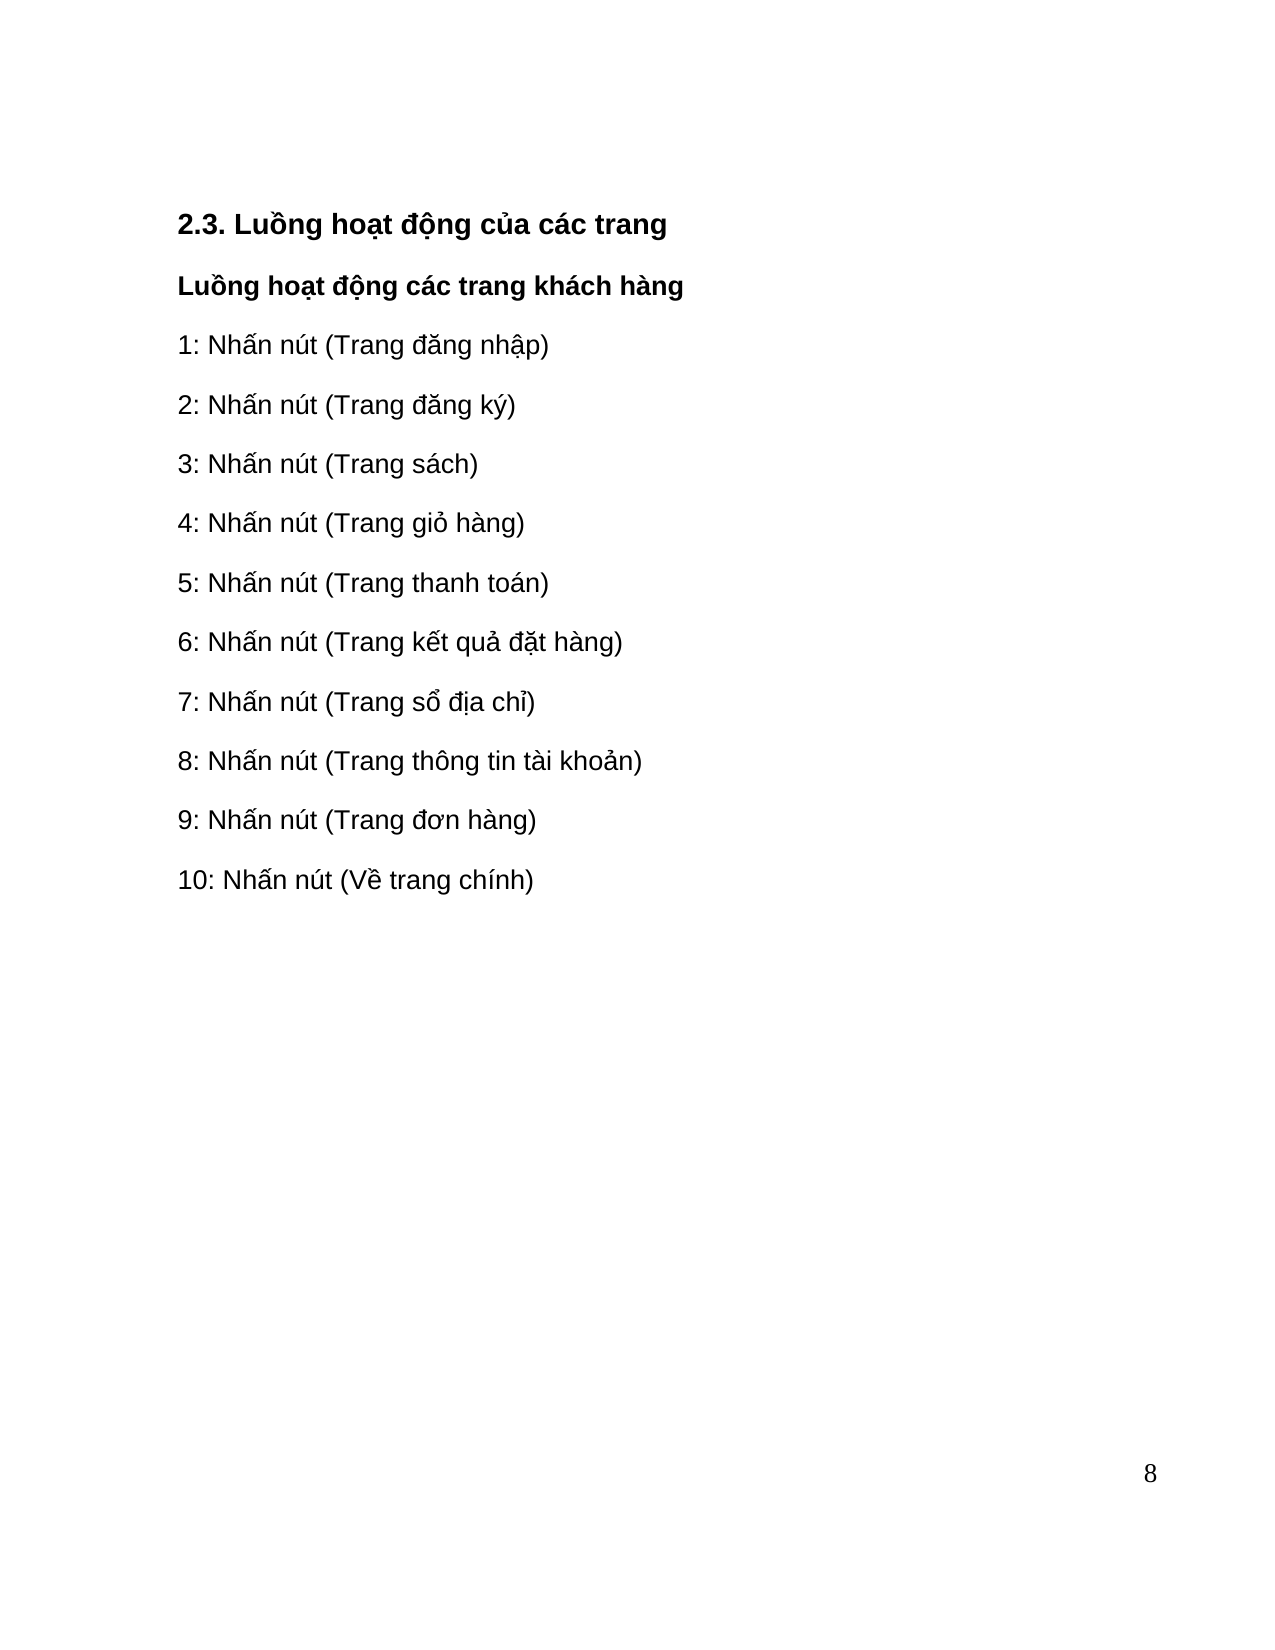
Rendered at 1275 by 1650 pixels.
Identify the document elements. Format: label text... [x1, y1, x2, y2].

text 5: Nhấn nút (Trang thanh toán) [177, 567, 1157, 598]
text 2: Nhấn nút (Trang đăng ký) [177, 389, 1157, 420]
text 3: Nhấn nút (Trang sách) [177, 448, 1157, 479]
text 7: Nhấn nút (Trang sổ địa chỉ) [177, 686, 1157, 717]
text 6: Nhấn nút (Trang kết quả đặt hàng) [177, 626, 1157, 657]
text 8: Nhấn nút (Trang thông tin tài khoản) [177, 745, 1157, 776]
text 1: Nhấn nút (Trang đăng nhập) [177, 329, 1157, 361]
text 9: Nhấn nút (Trang đơn hàng) [177, 804, 1157, 836]
text Luồng hoạt động các trang khách hàng [177, 270, 1157, 301]
subtitle 2.3. Luồng hoạt động của các trang [177, 207, 1157, 241]
text 4: Nhấn nút (Trang giỏ hàng) [177, 507, 1157, 539]
text 10: Nhấn nút (Về trang chính) [177, 864, 1157, 895]
